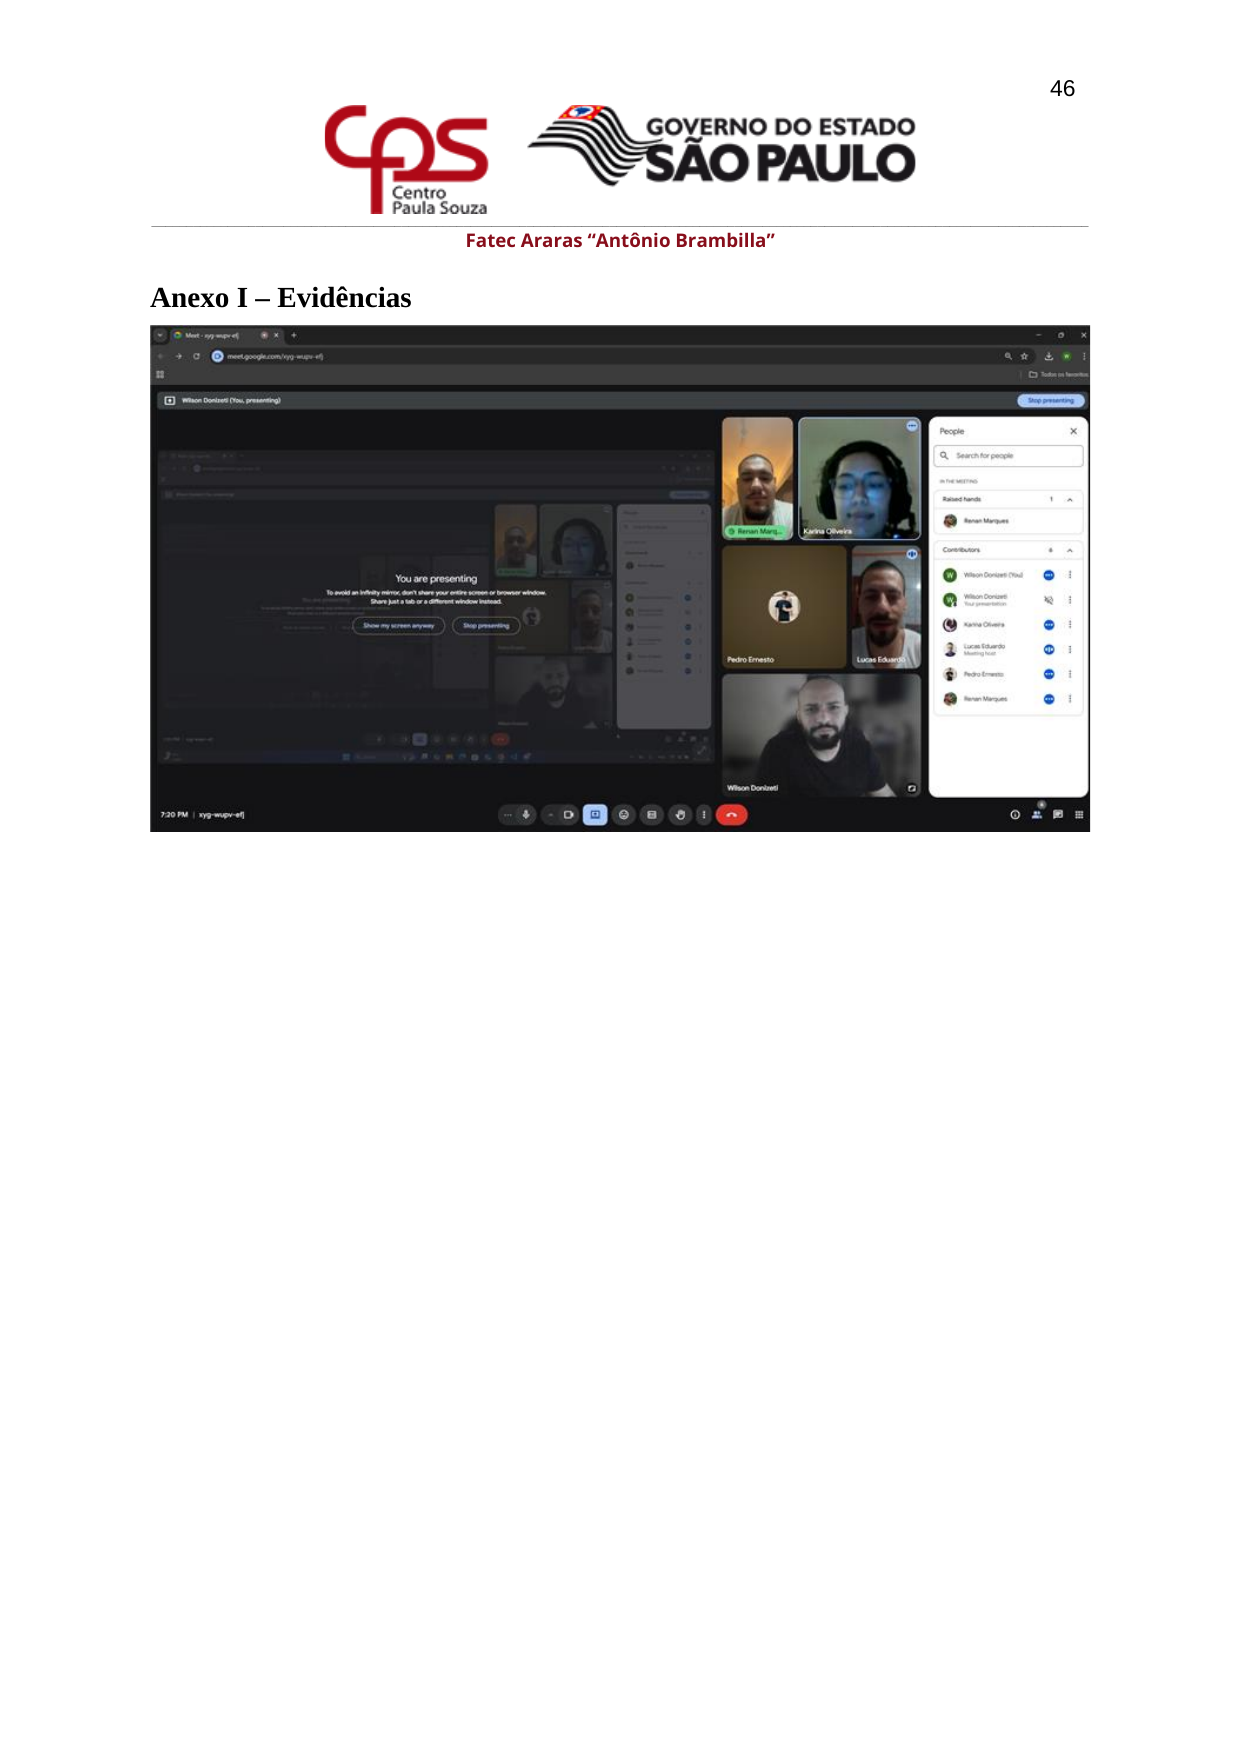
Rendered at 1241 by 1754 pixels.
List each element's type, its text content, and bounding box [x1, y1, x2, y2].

subtitle Anexo I – Evidências [150, 280, 1090, 313]
picture [324, 105, 916, 214]
picture [150, 325, 1091, 832]
